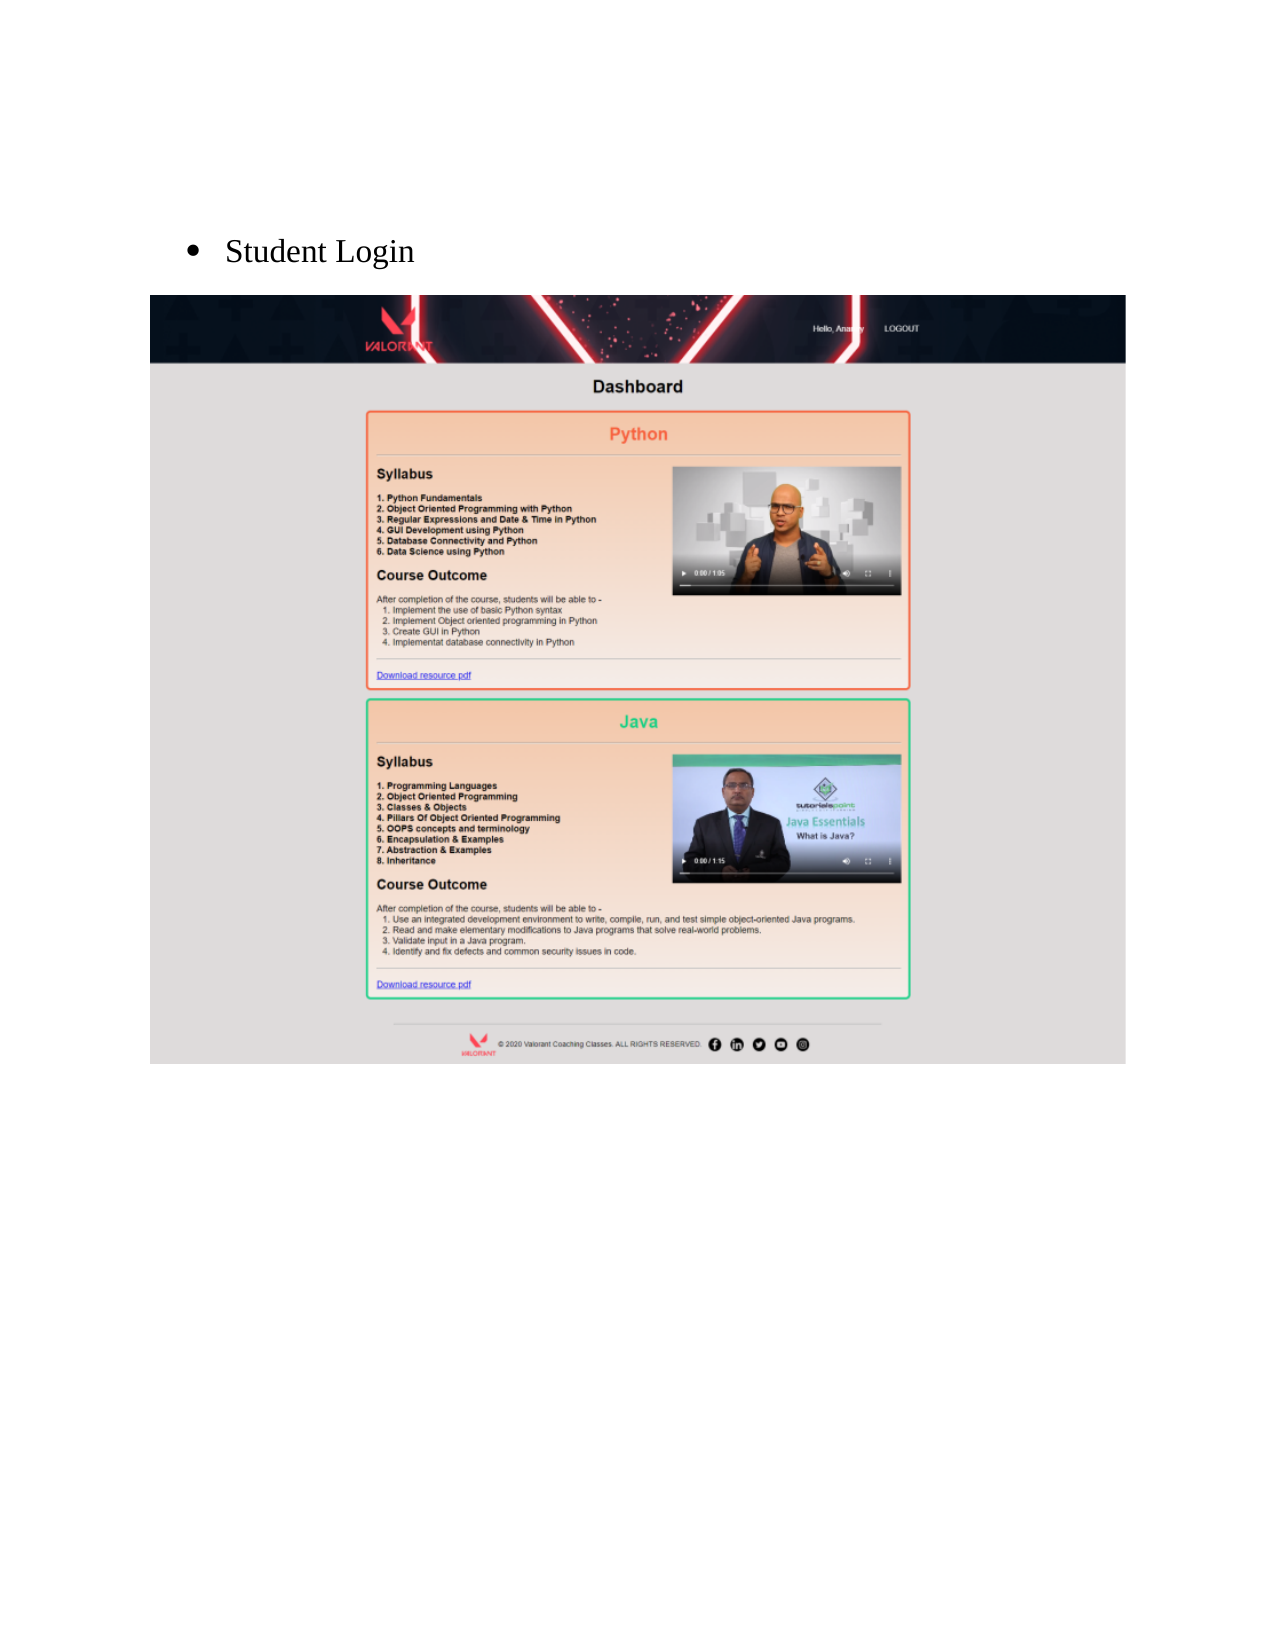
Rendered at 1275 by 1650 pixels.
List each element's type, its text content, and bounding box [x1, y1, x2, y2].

picture [150, 295, 1126, 1064]
list Student Login [187, 232, 1126, 270]
